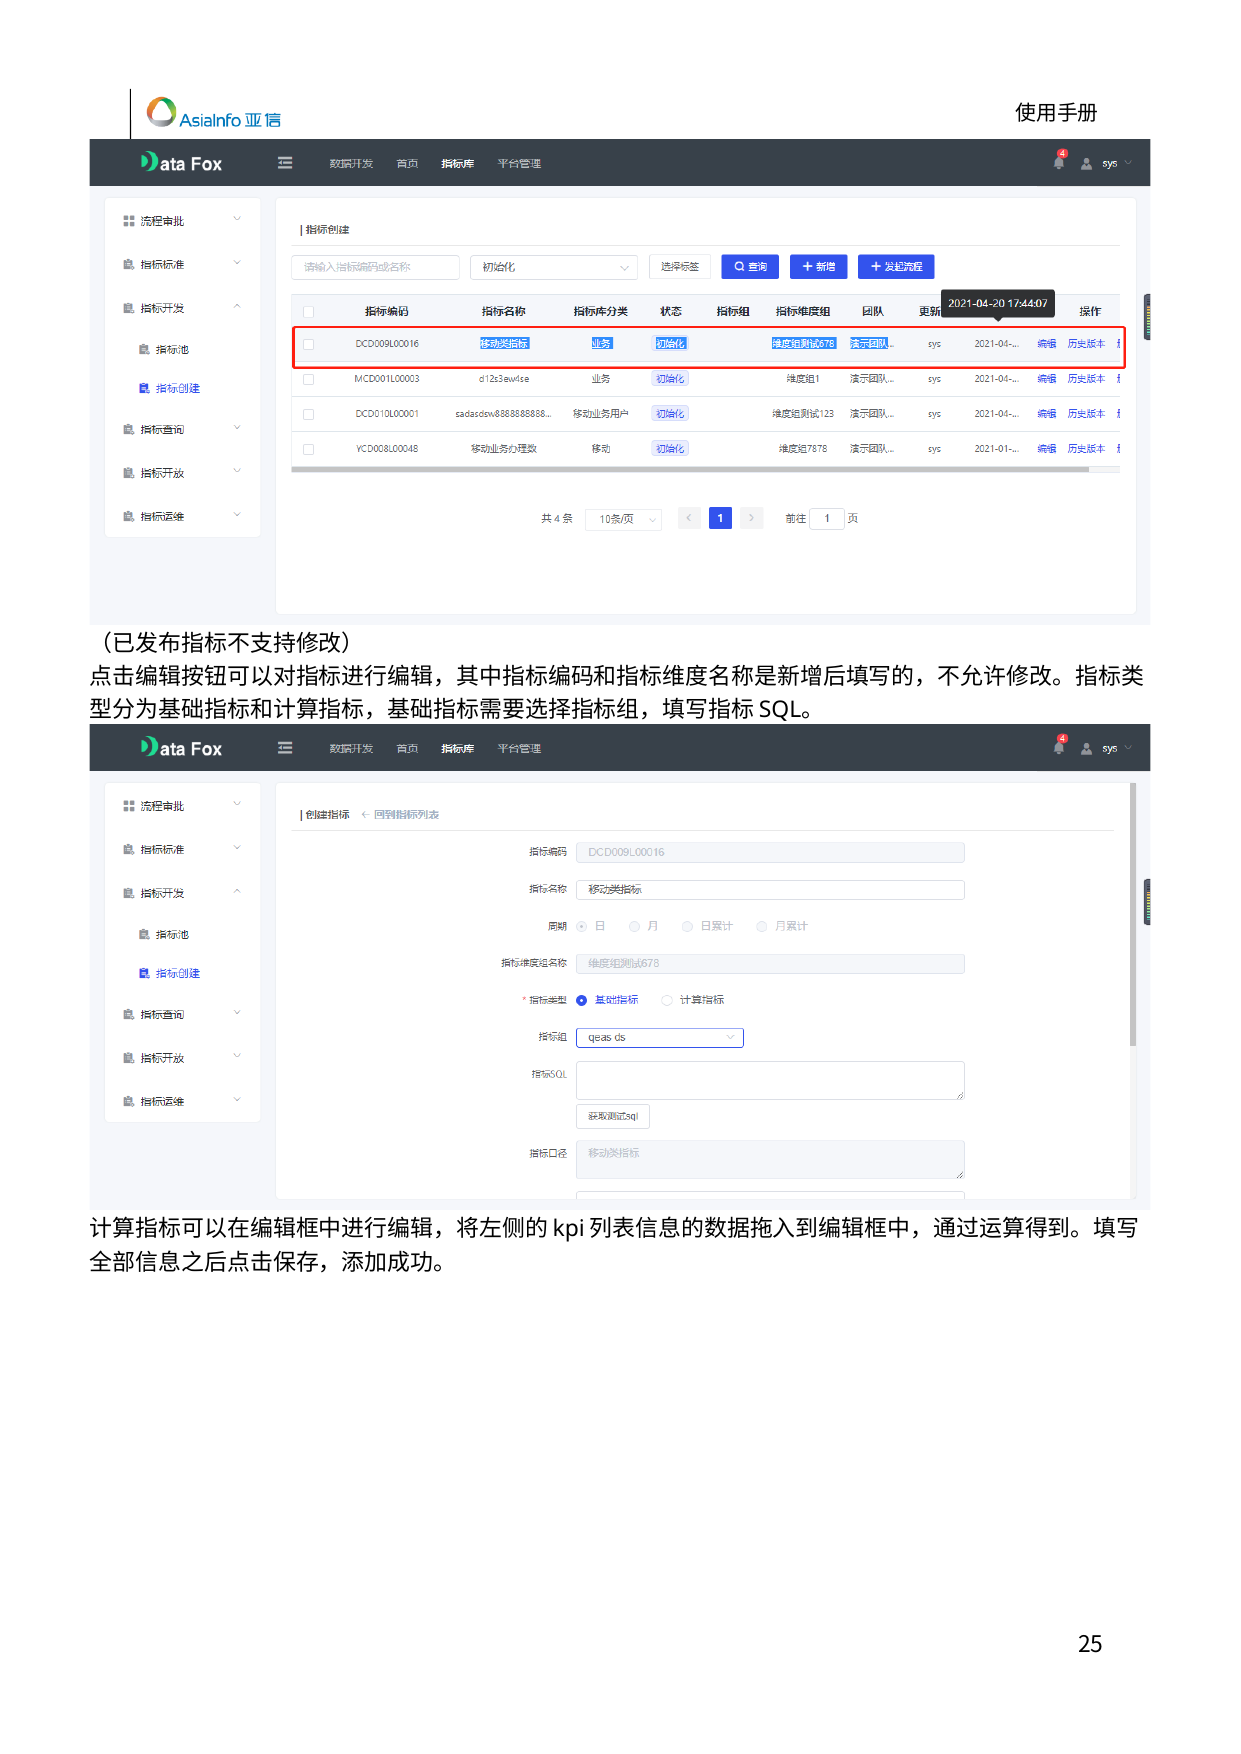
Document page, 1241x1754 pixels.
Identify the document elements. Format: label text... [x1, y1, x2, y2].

list 点击编辑按钮可以对指标进行编辑，其中指标编码和指标维度名称是新增后填写的，不允许修改。指标类型分为基础指标和计算指标，基础指标需要选择指标组，填写指标SQL。 [89, 658, 1151, 724]
picture [89, 139, 1151, 625]
list 计算指标可以在编辑框中进行编辑，将左侧的kpi列表信息的数据拖入到编辑框中，通过运算得到。填写全部信息之后点击保存，添加成功。 [89, 1210, 1151, 1277]
list （已发布指标不支持修改） [89, 625, 1151, 658]
picture [89, 724, 1151, 1210]
picture [146, 96, 281, 127]
